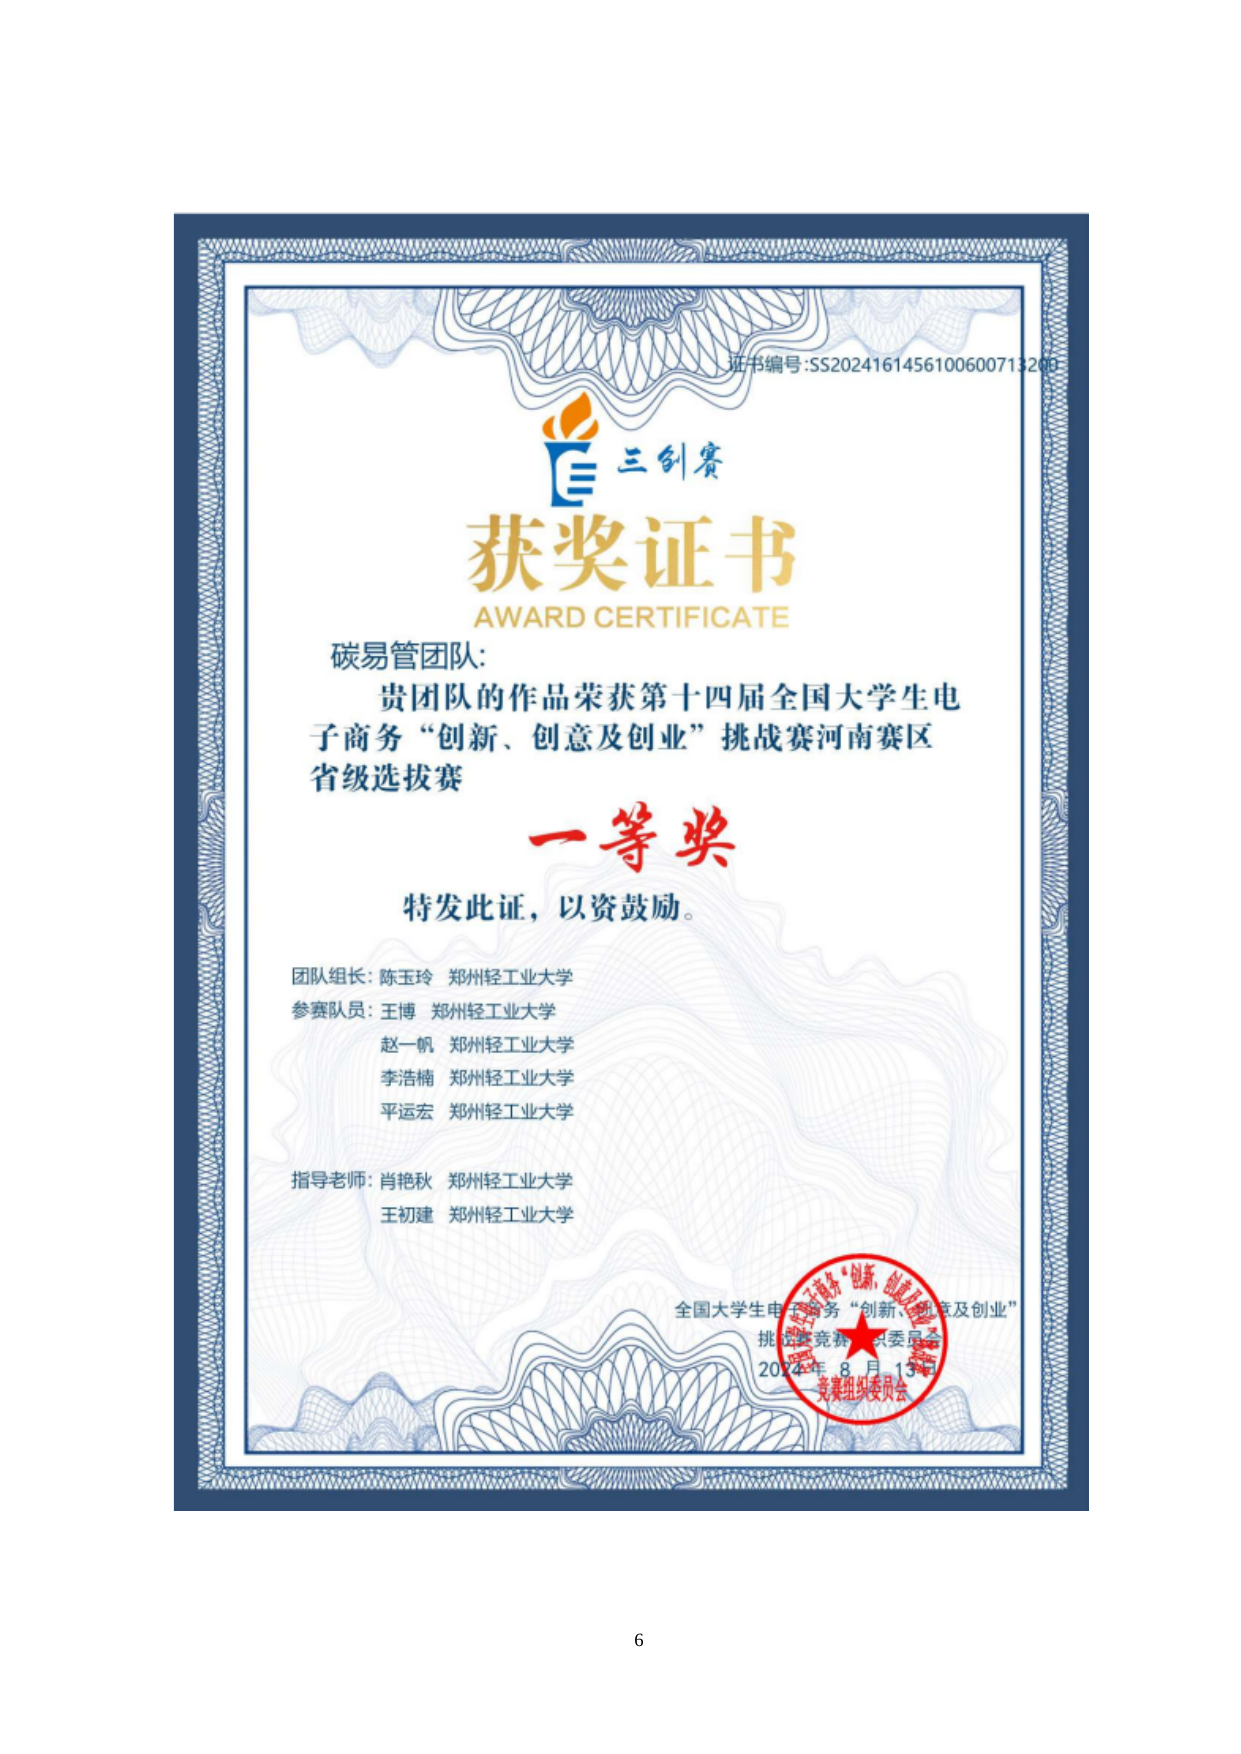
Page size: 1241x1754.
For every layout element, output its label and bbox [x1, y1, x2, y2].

picture [173, 212, 1089, 1511]
